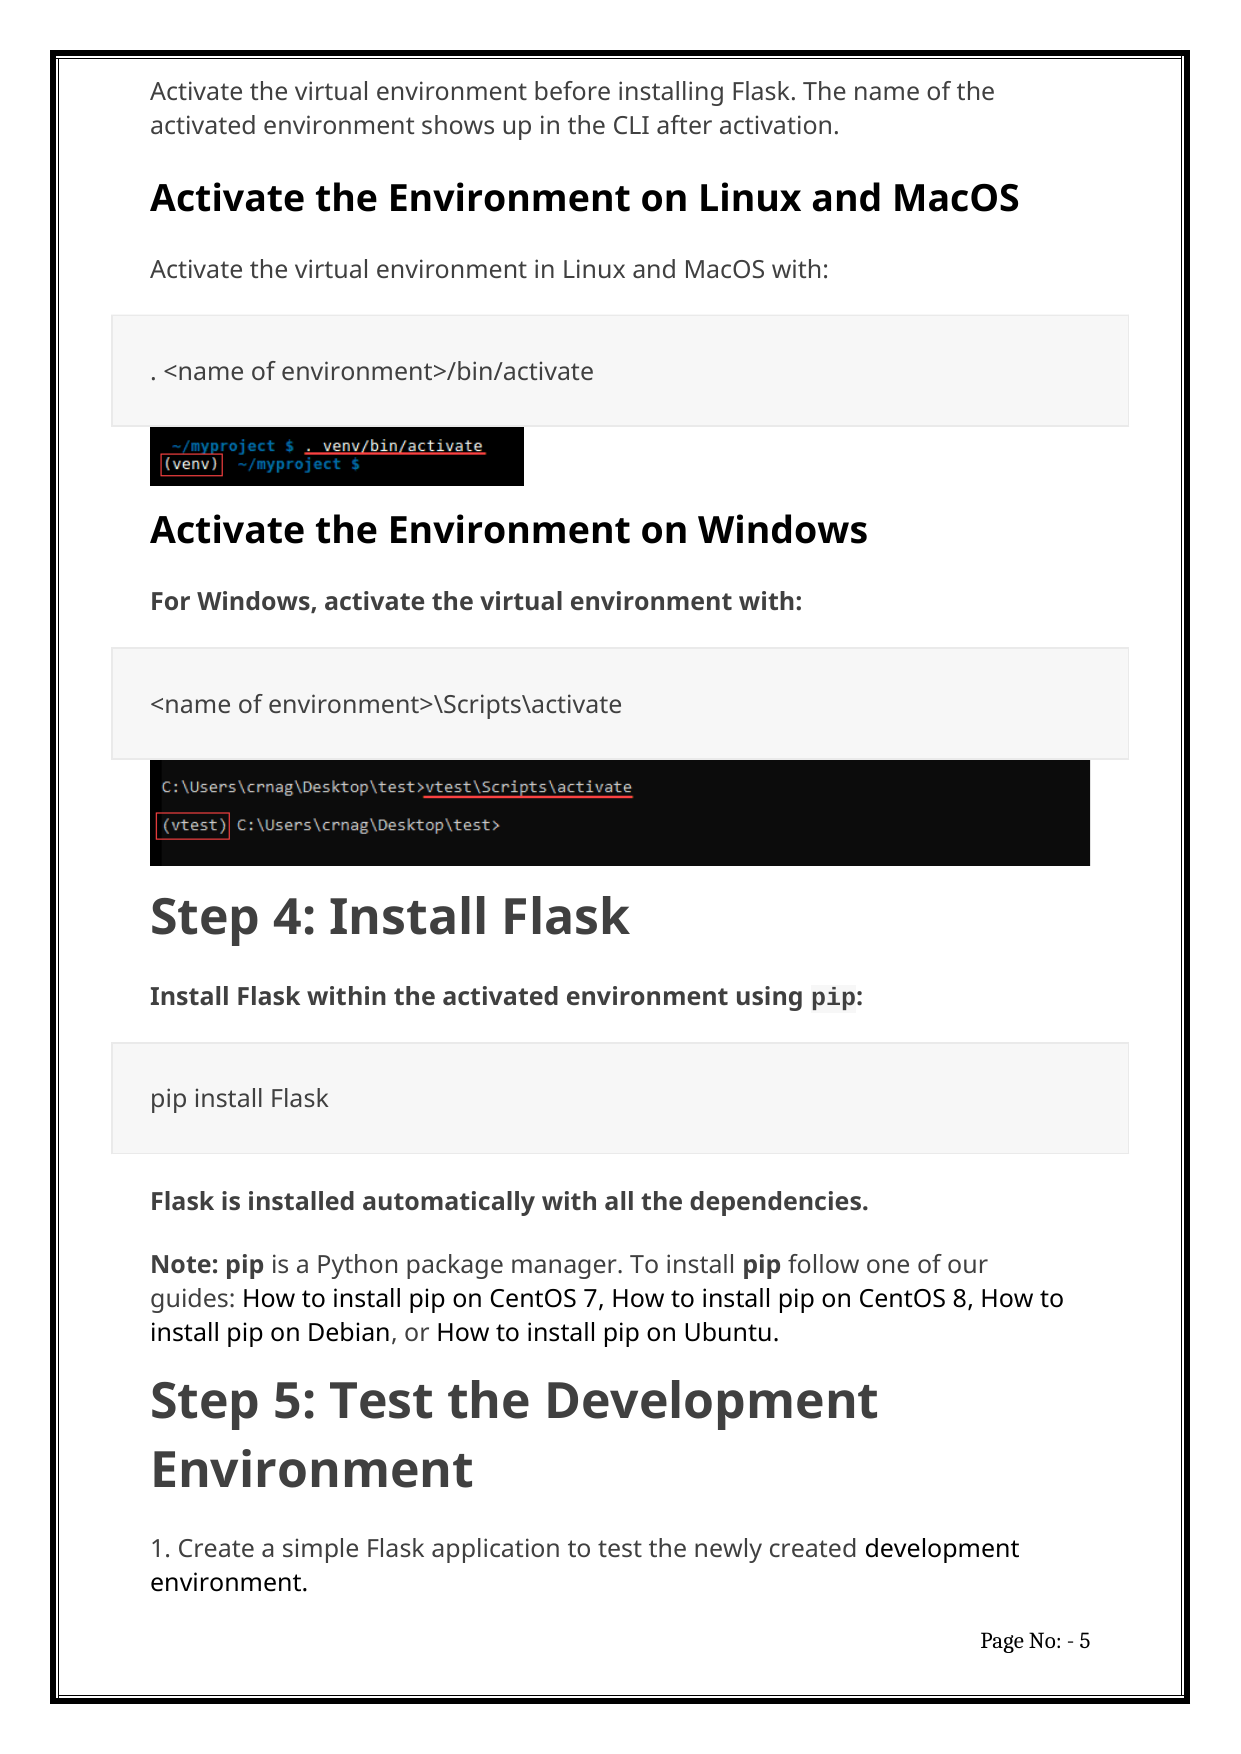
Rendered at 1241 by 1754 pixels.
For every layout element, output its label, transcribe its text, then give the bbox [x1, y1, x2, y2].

text Step 5: Test the Development Environment [150, 1366, 1090, 1502]
text For Windows, activate the virtual environment with: [150, 584, 1090, 618]
text 1. Create a simple Flask application to test the newly created development environment. [150, 1531, 1090, 1599]
text pip install Flask [113, 1044, 1128, 1153]
text Flask is installed automatically with all the dependencies. [150, 1183, 1090, 1217]
text Install Flask within the activated environment using pip: [150, 979, 1090, 1013]
text Note: pip is a Python package manager. To install pip follow one of our guides: How to install pip on CentOS 7, How to install pip on CentOS 8, How to install pip on Debian, or How to install pip on Ubuntu. [150, 1247, 1090, 1349]
text . <name of environment>/bin/activate [113, 316, 1128, 425]
text Step 4: Install Flask [150, 881, 1090, 949]
text Activate the Environment on Linux and MacOS [150, 171, 1090, 222]
text Activate the Environment on Windows [150, 504, 1090, 555]
picture [150, 760, 1091, 866]
text Activate the virtual environment before installing Flask. The name of the activated environment shows up in the CLI after activation. [150, 74, 1090, 142]
text <name of environment>\Scripts\activate [113, 649, 1128, 758]
picture [150, 427, 524, 486]
text Activate the virtual environment in Linux and MacOS with: [150, 251, 1090, 285]
